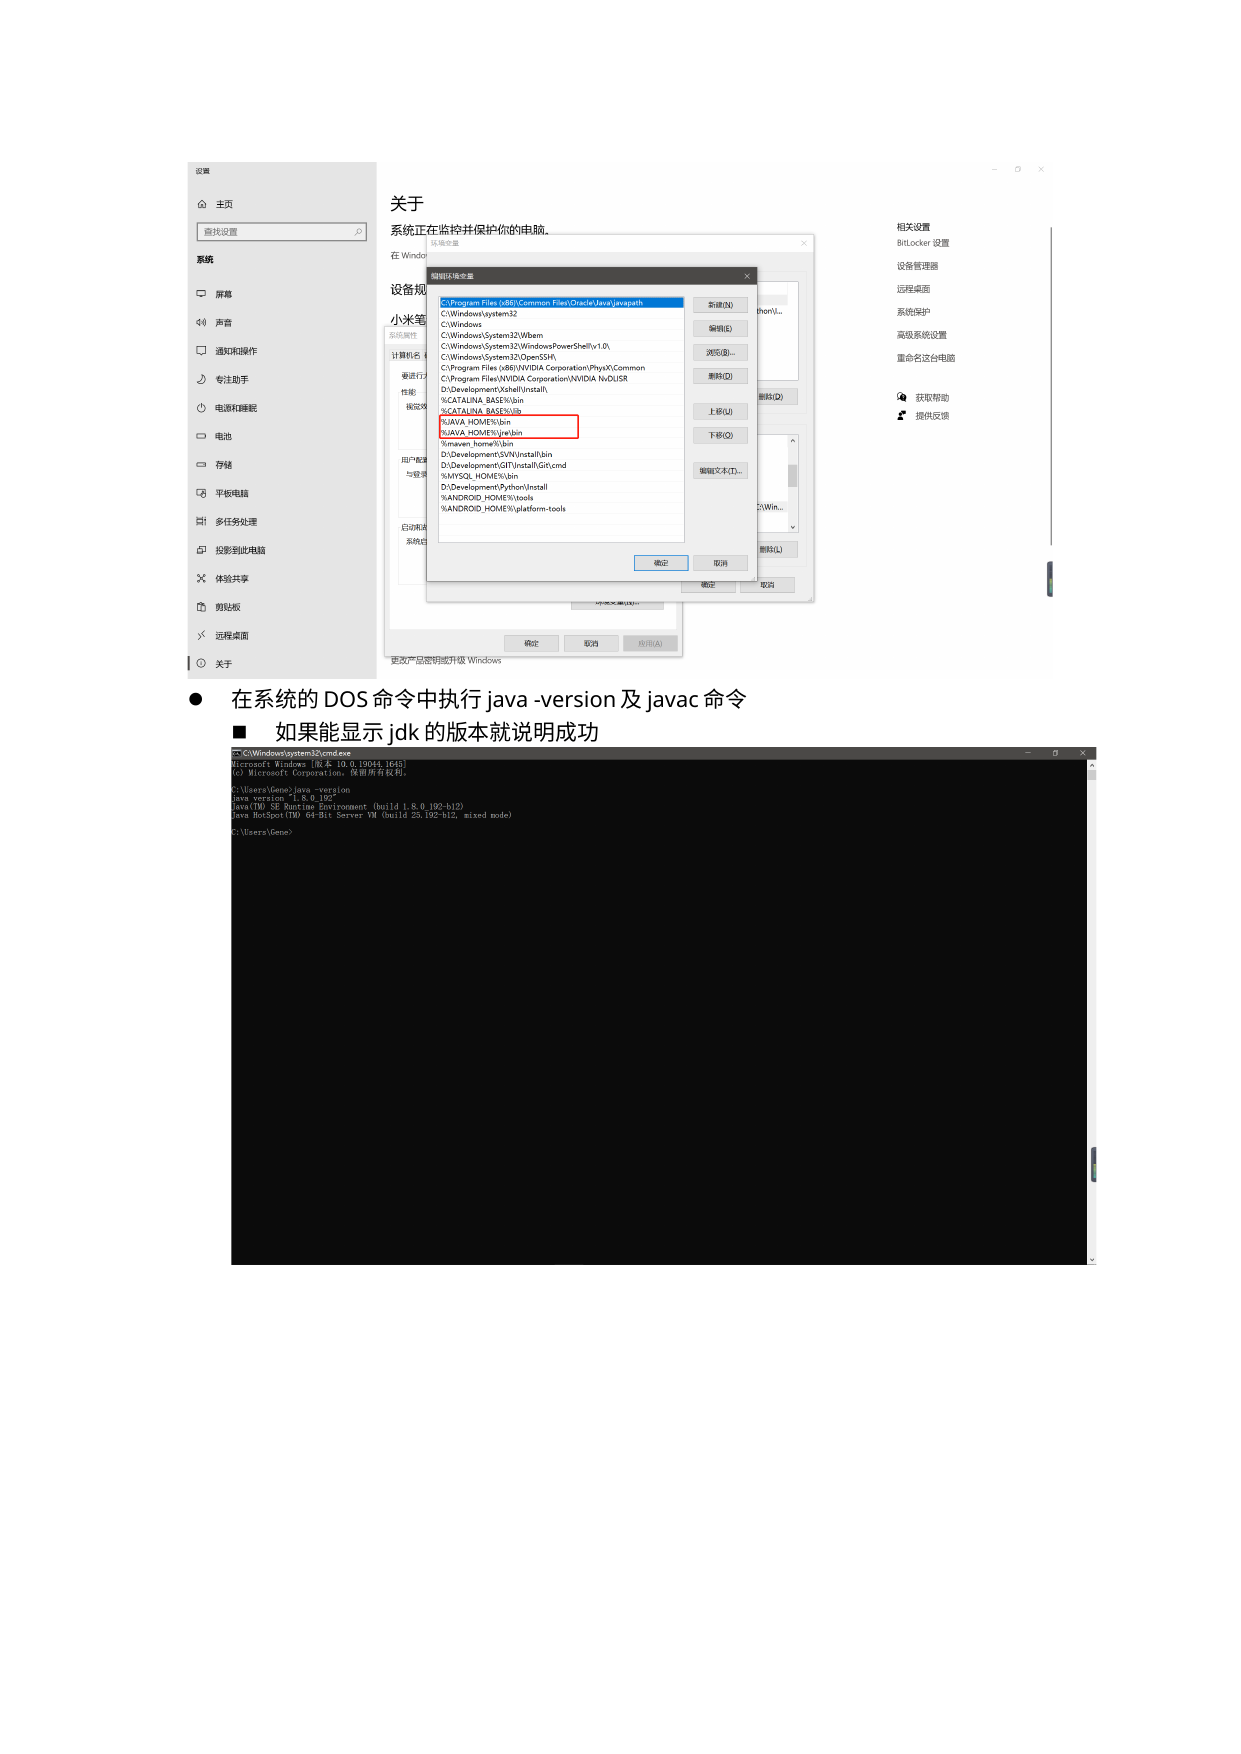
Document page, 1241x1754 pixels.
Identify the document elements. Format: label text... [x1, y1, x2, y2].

picture [187, 162, 1053, 679]
picture [231, 747, 1097, 1265]
list 在系统的DOS命令中执行 java -version及javac命令 [187, 682, 1053, 714]
list 如果能显示jdk的版本就说明成功 [231, 714, 1053, 747]
